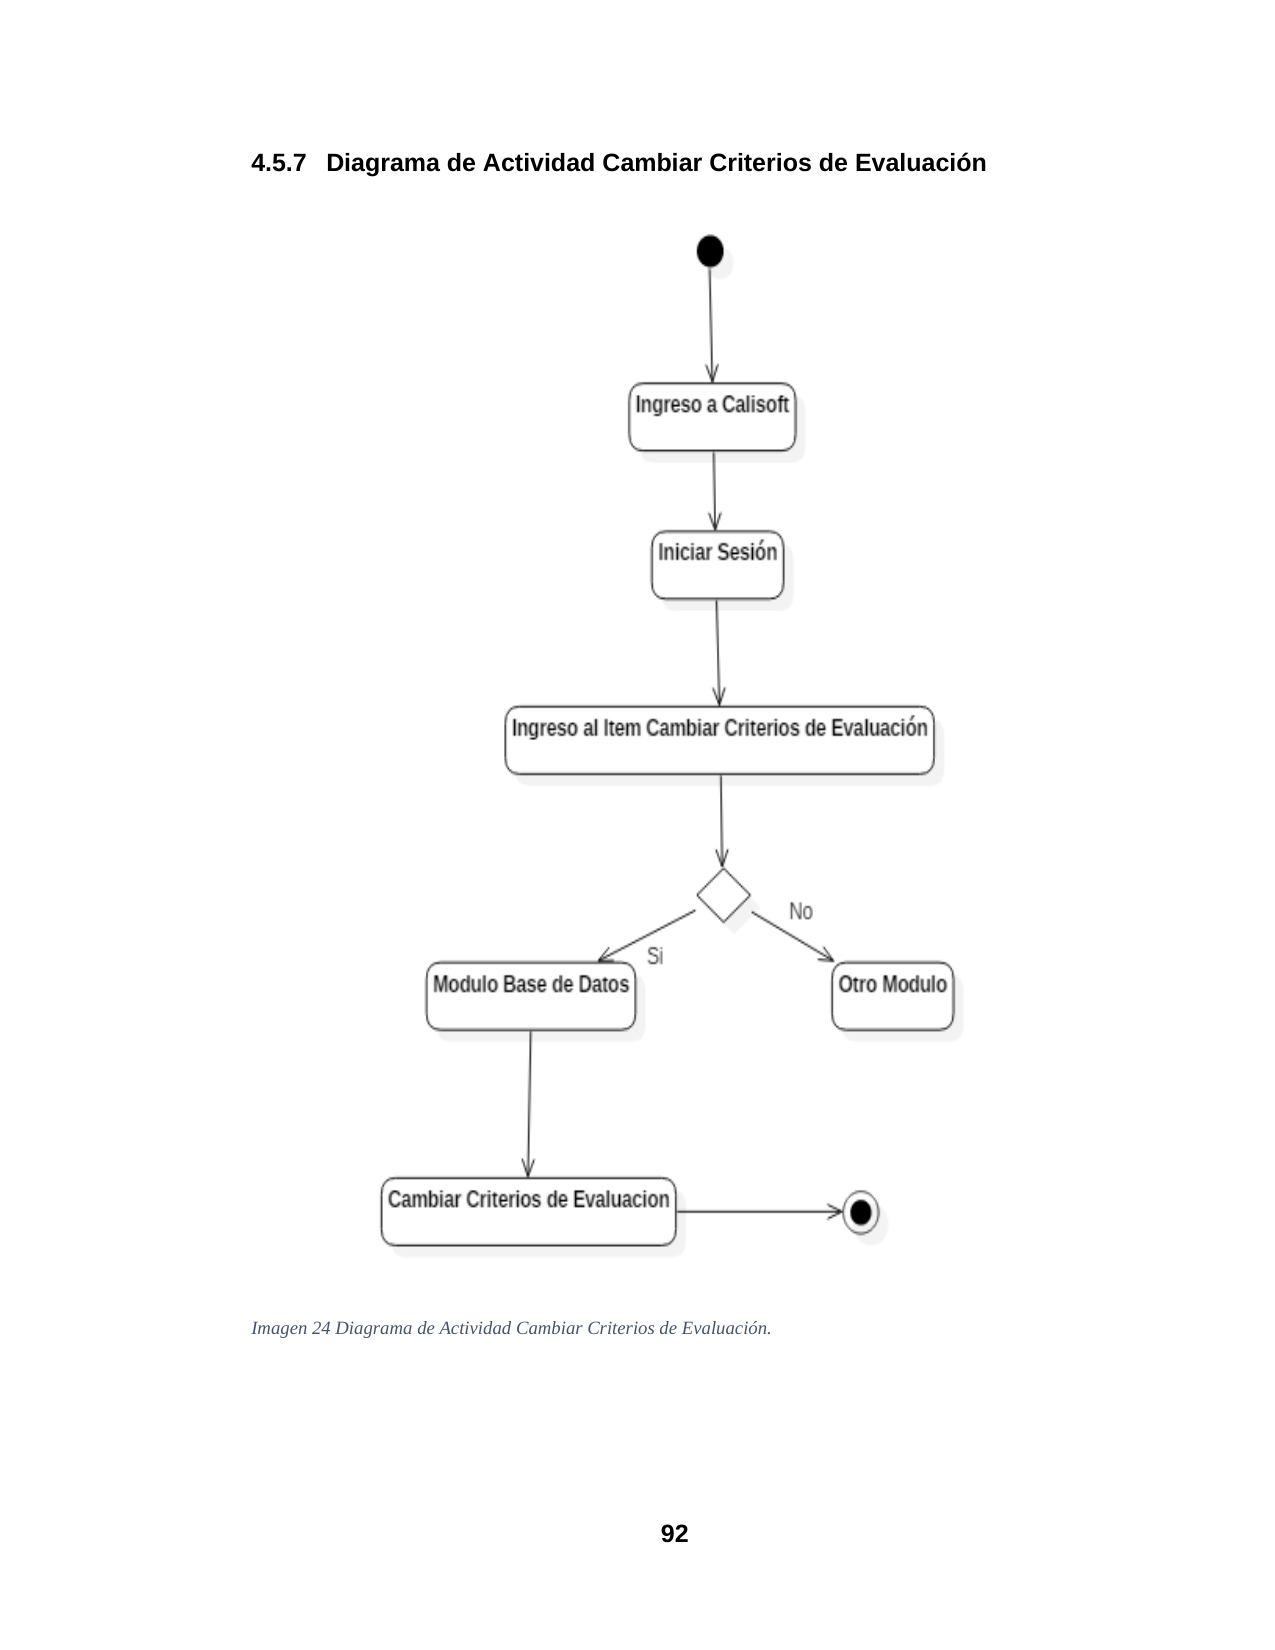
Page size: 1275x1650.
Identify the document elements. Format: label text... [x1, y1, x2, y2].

picture [256, 205, 1093, 1318]
text Imagen 24 Diagrama de Actividad Cambiar Criterios de Evaluación. [177, 1317, 1098, 1339]
subtitle Diagrama de Actividad Cambiar Criterios de Evaluación [251, 148, 1098, 176]
